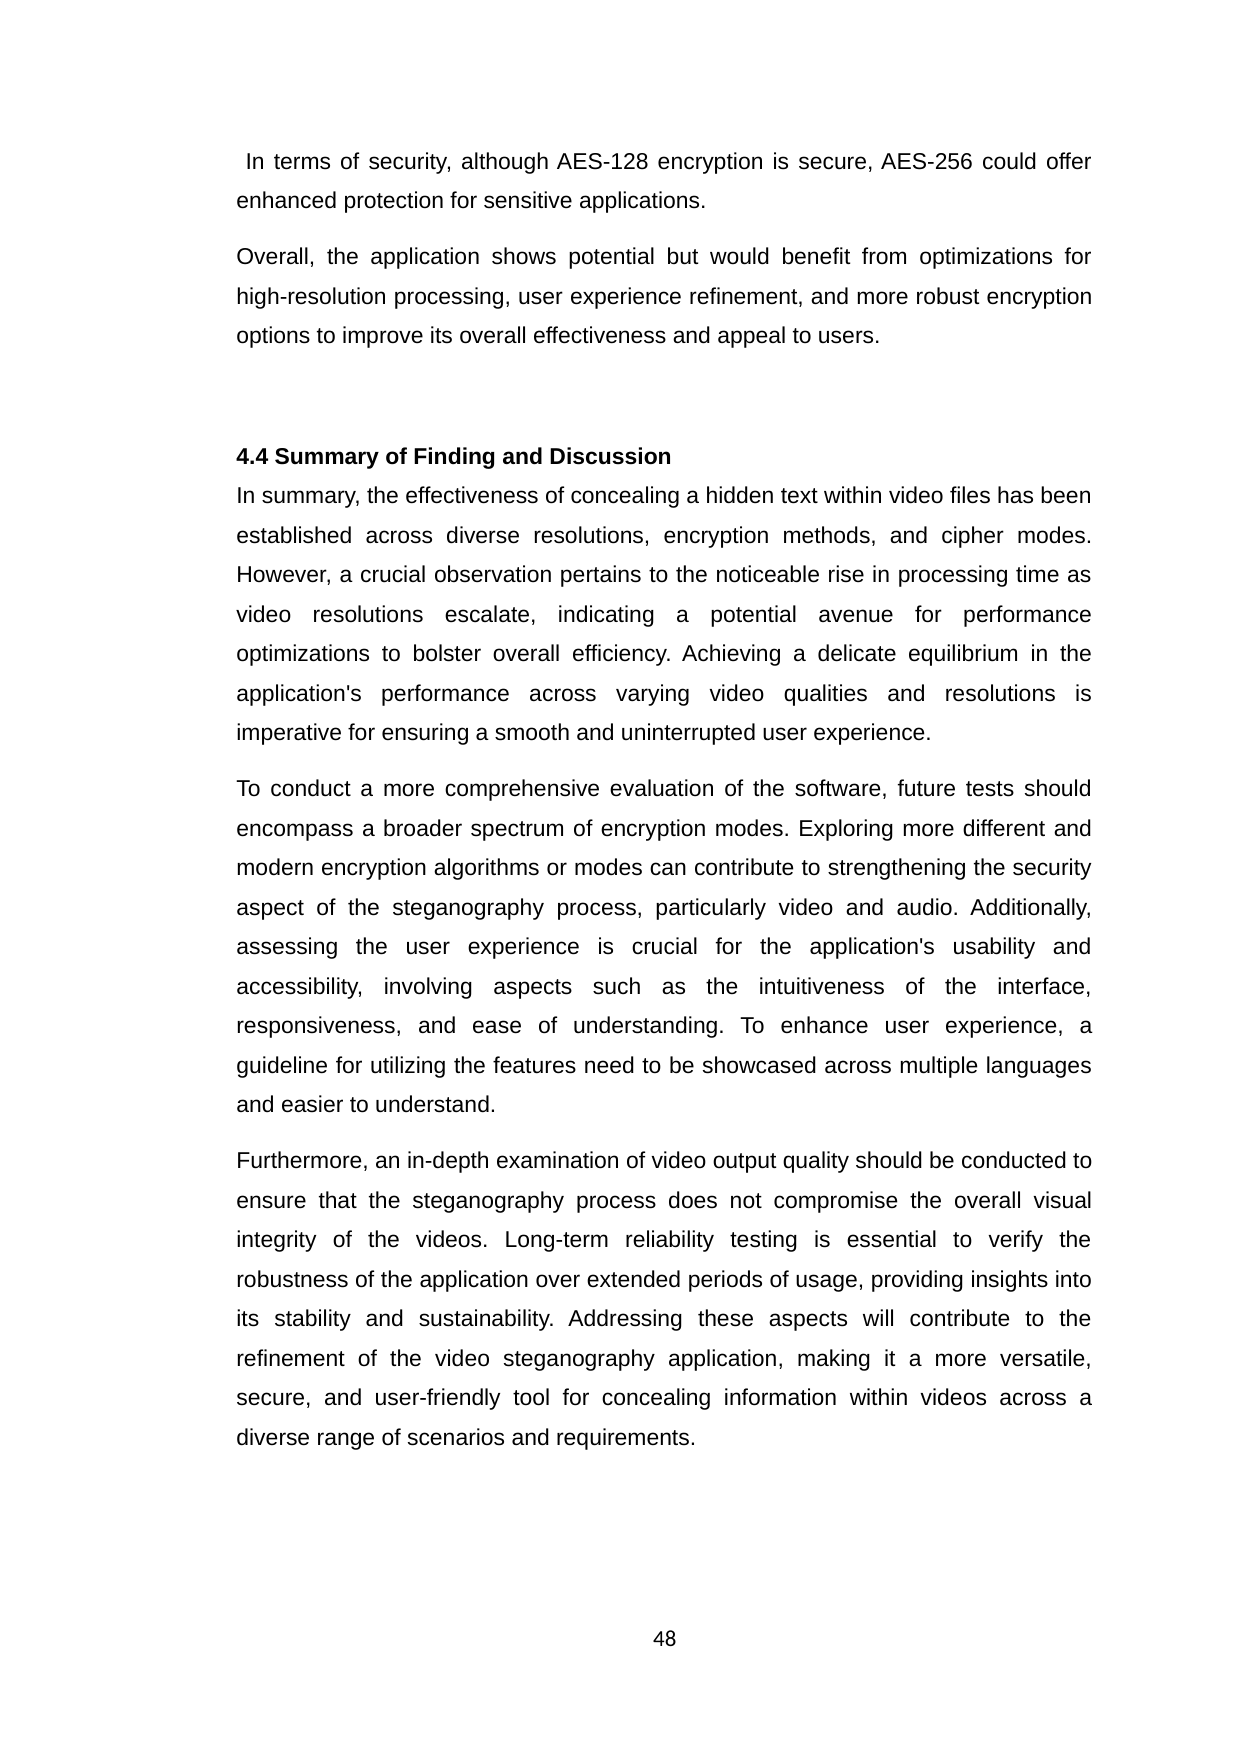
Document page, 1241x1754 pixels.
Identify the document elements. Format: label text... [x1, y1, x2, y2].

subtitle 4.4 Summary of Finding and Discussion [236, 443, 1092, 469]
text Furthermore, an in-depth examination of video output quality should be conducted to ensure that the steganography process does not compromise the overall visual integrity of the videos. Long-term reliability testing is essential to verify the robustness of the application over extended periods of usage, providing insights into its stability and sustainability. Addressing these aspects will contribute to the refinement of the video steganography application, making it a more versatile, secure, and user-friendly tool for concealing information within videos across a diverse range of scenarios and requirements. [236, 1147, 1092, 1450]
text To conduct a more comprehensive evaluation of the software, future tests should encompass a broader spectrum of encryption modes. Exploring more different and modern encryption algorithms or modes can contribute to strengthening the security aspect of the steganography process, particularly video and audio. Additionally, assessing the user experience is crucial for the application's usability and accessibility, involving aspects such as the intuitiveness of the interface, responsiveness, and ease of understanding. To enhance user experience, a guideline for utilizing the features need to be showcased across multiple languages and easier to understand. [236, 775, 1092, 1118]
text In summary, the effectiveness of concealing a hidden text within video files has been established across diverse resolutions, encryption methods, and cipher modes. However, a crucial observation pertains to the noticeable rise in processing time as video resolutions escalate, indicating a potential avenue for performance optimizations to bolster overall efficiency. Achieving a delicate equilibrium in the application's performance across varying video qualities and resolutions is imperative for ensuring a smooth and uninterrupted user experience. [236, 482, 1092, 746]
text Overall, the application shows potential but would benefit from optimizations for high-resolution processing, user experience refinement, and more robust encryption options to improve its overall effectiveness and appeal to users. [236, 243, 1092, 349]
text In terms of security, although AES-128 encryption is secure, AES-256 could offer enhanced protection for sensitive applications. [236, 148, 1092, 213]
